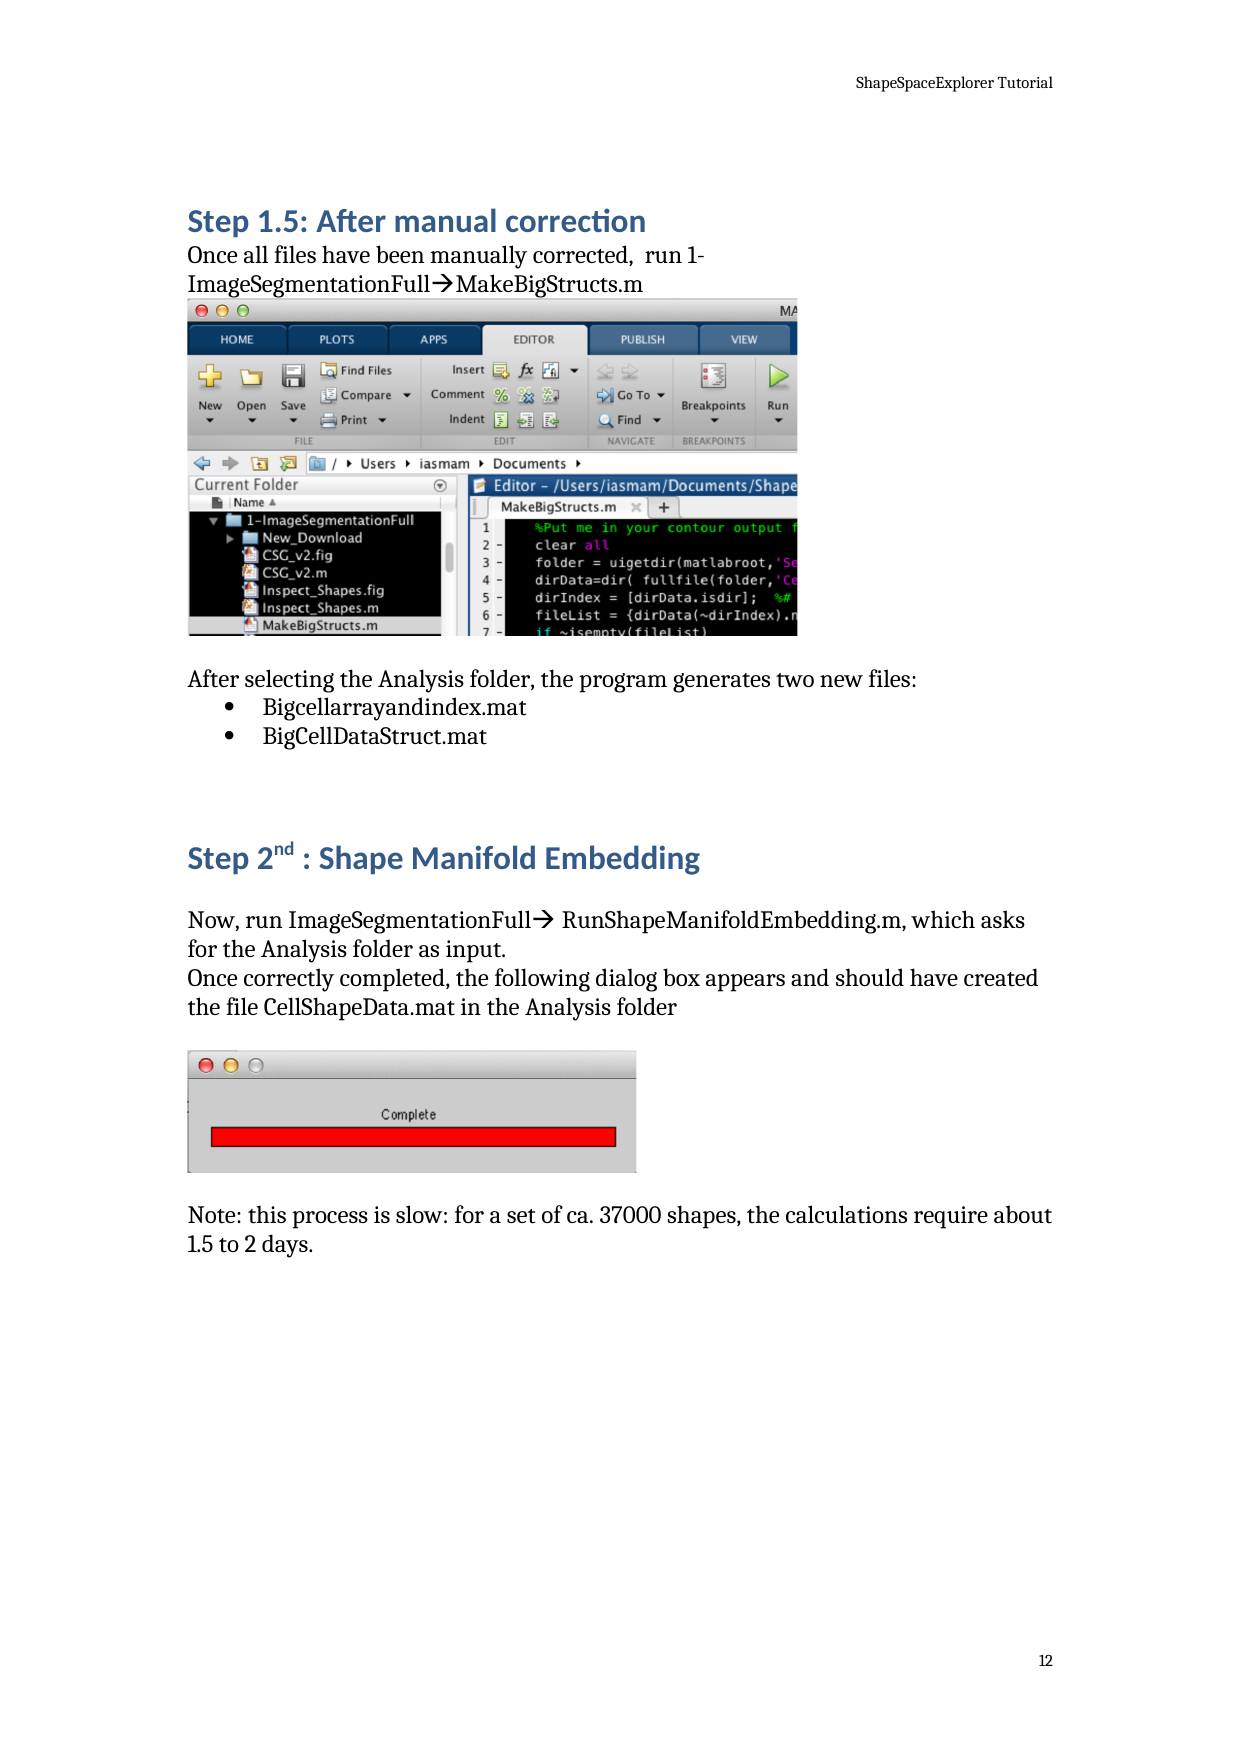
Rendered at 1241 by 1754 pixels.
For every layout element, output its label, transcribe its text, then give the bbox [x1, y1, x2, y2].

text Note: this process is slow: for a set of ca. 37000 shapes, the calculations require about 1.5 to 2 days. [187, 1201, 1053, 1259]
text Once all files have been manually corrected, run 1-ImageSegmentationFullMakeBigStructs.m [187, 241, 1053, 298]
picture [187, 1050, 637, 1173]
list BigCellDataStruct.mat [225, 722, 1053, 751]
text Once correctly completed, the following dialog box appears and should have created the file CellShapeData.mat in the Analysis folder [187, 964, 1053, 1050]
subtitle Step 1.5: After manual correction [187, 200, 1053, 241]
text After selecting the Analysis folder, the program generates two new files: [187, 664, 1053, 693]
picture [187, 298, 798, 636]
text Step 2nd : Shape Manifold Embedding [187, 808, 1053, 878]
text Now, run ImageSegmentationFull RunShapeManifoldEmbedding.m, which asks for the Analysis folder as input. [187, 906, 1053, 964]
list Bigcellarrayandindex.mat [225, 693, 1053, 722]
